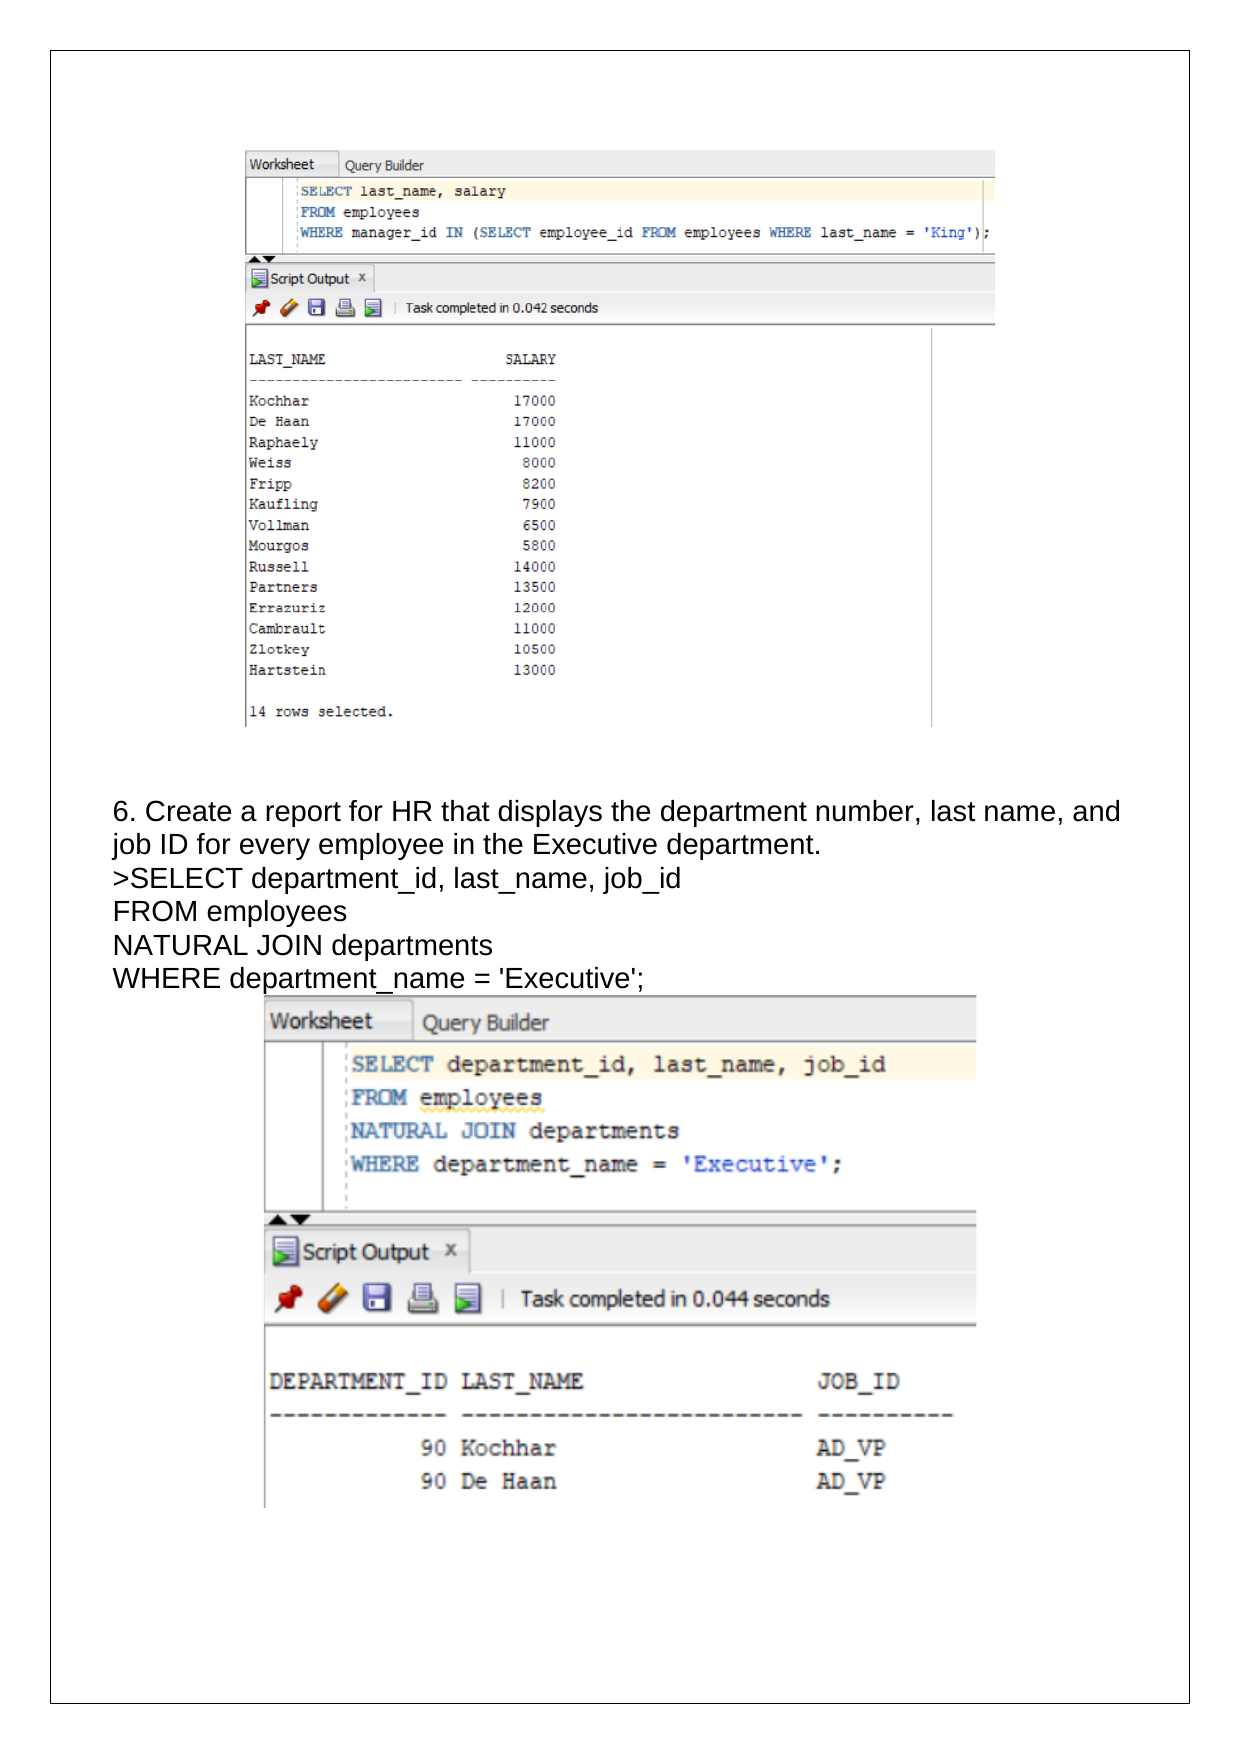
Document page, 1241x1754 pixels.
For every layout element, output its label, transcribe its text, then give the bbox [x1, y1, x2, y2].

text NATURAL JOIN departments [112, 928, 1128, 961]
text 6. Create a report for HR that displays the department number, last name, and job ID for every employee in the Executive department. [112, 794, 1128, 861]
text WHERE department_name = 'Executive'; [112, 961, 1128, 995]
text >SELECT department_id, last_name, job_id [112, 861, 1128, 894]
text FROM employees [112, 894, 1128, 928]
